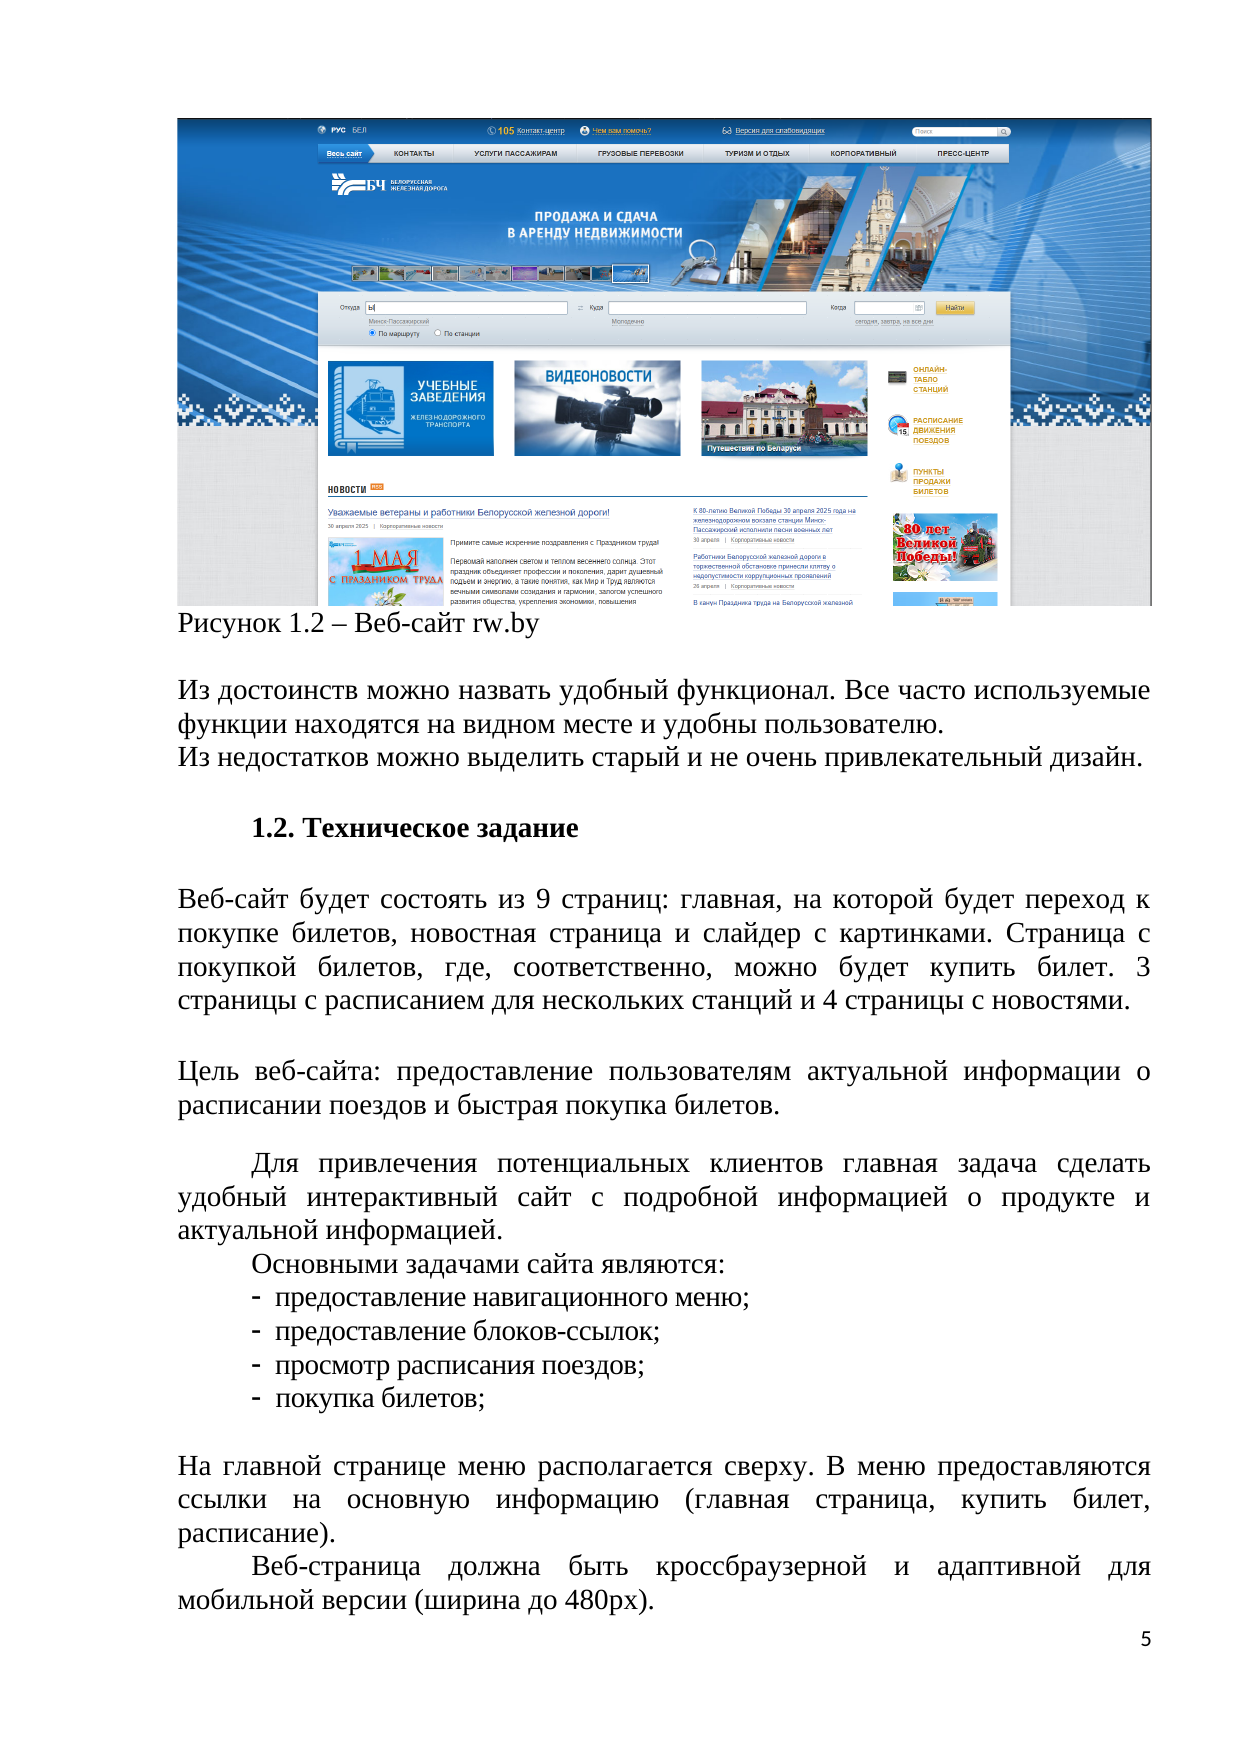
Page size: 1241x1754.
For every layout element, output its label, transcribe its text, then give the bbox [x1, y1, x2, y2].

text Веб-страница должна быть кроссбраузерной и адаптивной для мобильной версии (ширина до 480px). [177, 1548, 1152, 1615]
list предоставление блоков-ссылок; [177, 1313, 1152, 1347]
list покупка билетов; [177, 1380, 1152, 1414]
list предоставление навигационного меню; [177, 1279, 1152, 1313]
text 1.2. Техническое задание [177, 811, 1152, 844]
text Веб-сайт будет состоять из 9 страниц: главная, на которой будет переход к покупке билетов, новостная страница и слайдер с картинками. Страница с покупкой билетов, где, соответственно, можно будет купить билет. 3 страницы с расписанием для нескольких станций и 4 страницы с новостями. [177, 882, 1152, 1016]
text Рисунок 1.2 – Веб-сайт rw.by [177, 606, 1152, 639]
text Основными задачами сайта являются: [177, 1246, 1152, 1279]
text Цель веб-сайта: предоставление пользователям актуальной информации о расписании поездов и быстрая покупка билетов. [177, 1053, 1152, 1120]
list просмотр расписания поездов; [177, 1347, 1152, 1380]
text Из достоинств можно назвать удобный функционал. Все часто используемые функции находятся на видном месте и удобны пользователю. [177, 672, 1152, 739]
text Из недостатков можно выделить старый и не очень привлекательный дизайн. [177, 739, 1152, 773]
picture [177, 118, 1152, 606]
text На главной странице меню располагается сверху. В меню предоставляются ссылки на основную информацию (главная страница, купить билет, расписание). [177, 1448, 1152, 1548]
text Для привлечения потенциальных клиентов главная задача сделать удобный интерактивный сайт с подробной информацией о продукте и актуальной информацией. [177, 1145, 1152, 1246]
